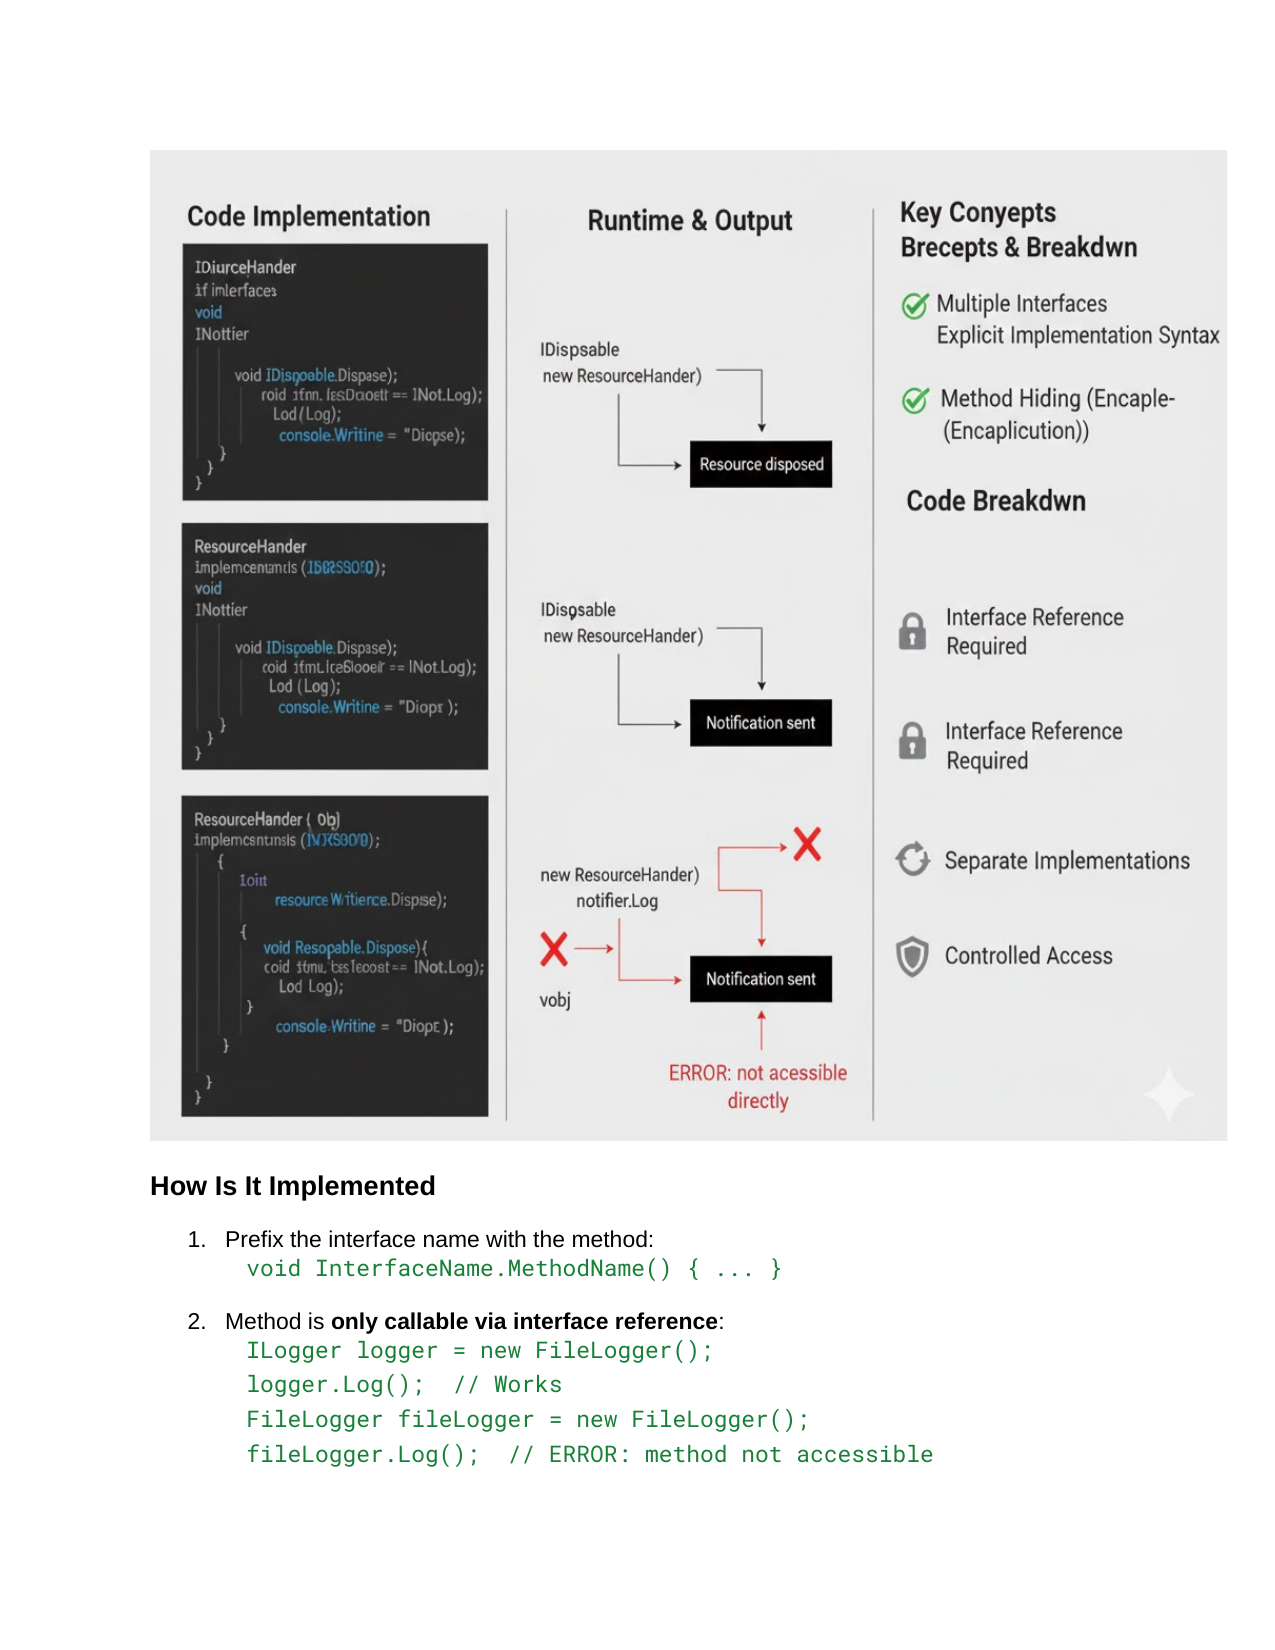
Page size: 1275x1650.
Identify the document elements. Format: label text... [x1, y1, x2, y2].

list Method is only callable via interface reference: [187, 1308, 1125, 1334]
text logger.Log(); // Works [150, 1369, 1125, 1399]
text void InterfaceName.MethodName() { ... } [150, 1252, 1125, 1283]
picture [150, 150, 1228, 1141]
text ILogger logger = new FileLogger(); [150, 1334, 1125, 1364]
text FileLogger fileLogger = new FileLogger(); [150, 1403, 1125, 1433]
subtitle How Is It Implemented [150, 1170, 1125, 1201]
list Prefix the interface name with the method: [187, 1226, 1125, 1252]
text fileLogger.Log(); // ERROR: method not accessible [150, 1438, 1125, 1468]
